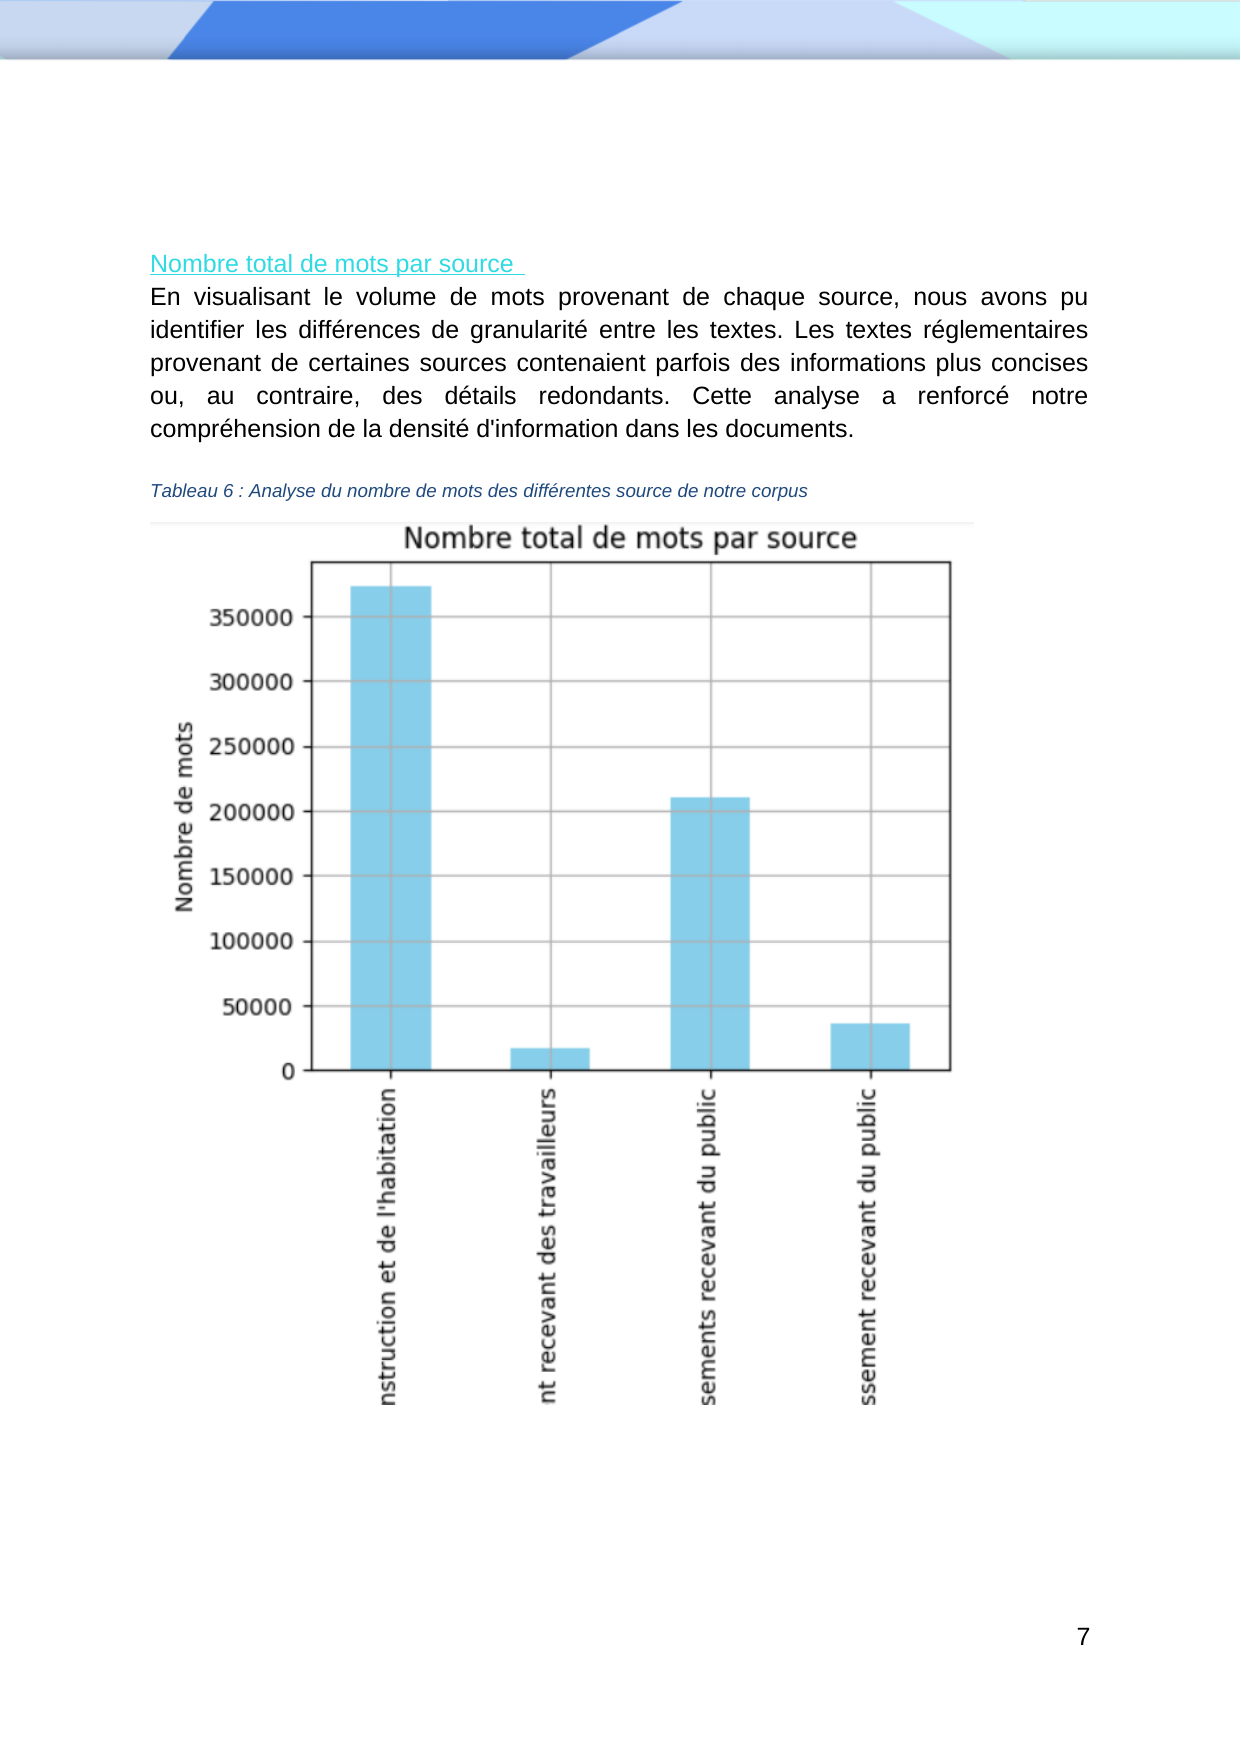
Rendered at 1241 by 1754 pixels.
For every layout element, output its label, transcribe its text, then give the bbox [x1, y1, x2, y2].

picture [150, 522, 974, 1405]
picture [0, 0, 1239, 79]
text Nombre total de mots par source En visualisant le volume de mots provenant de chaque source, nous avons pu identifier les différences de granularité entre les textes. Les textes réglementaires provenant de certaines sources contenaient parfois des informations plus concises ou, au contraire, des détails redondants. Cette analyse a renforcé notre compréhension de la densité d'information dans les documents. [150, 249, 1090, 443]
text Tableau 6 : Analyse du nombre de mots des différentes source de notre corpus [150, 480, 1090, 502]
